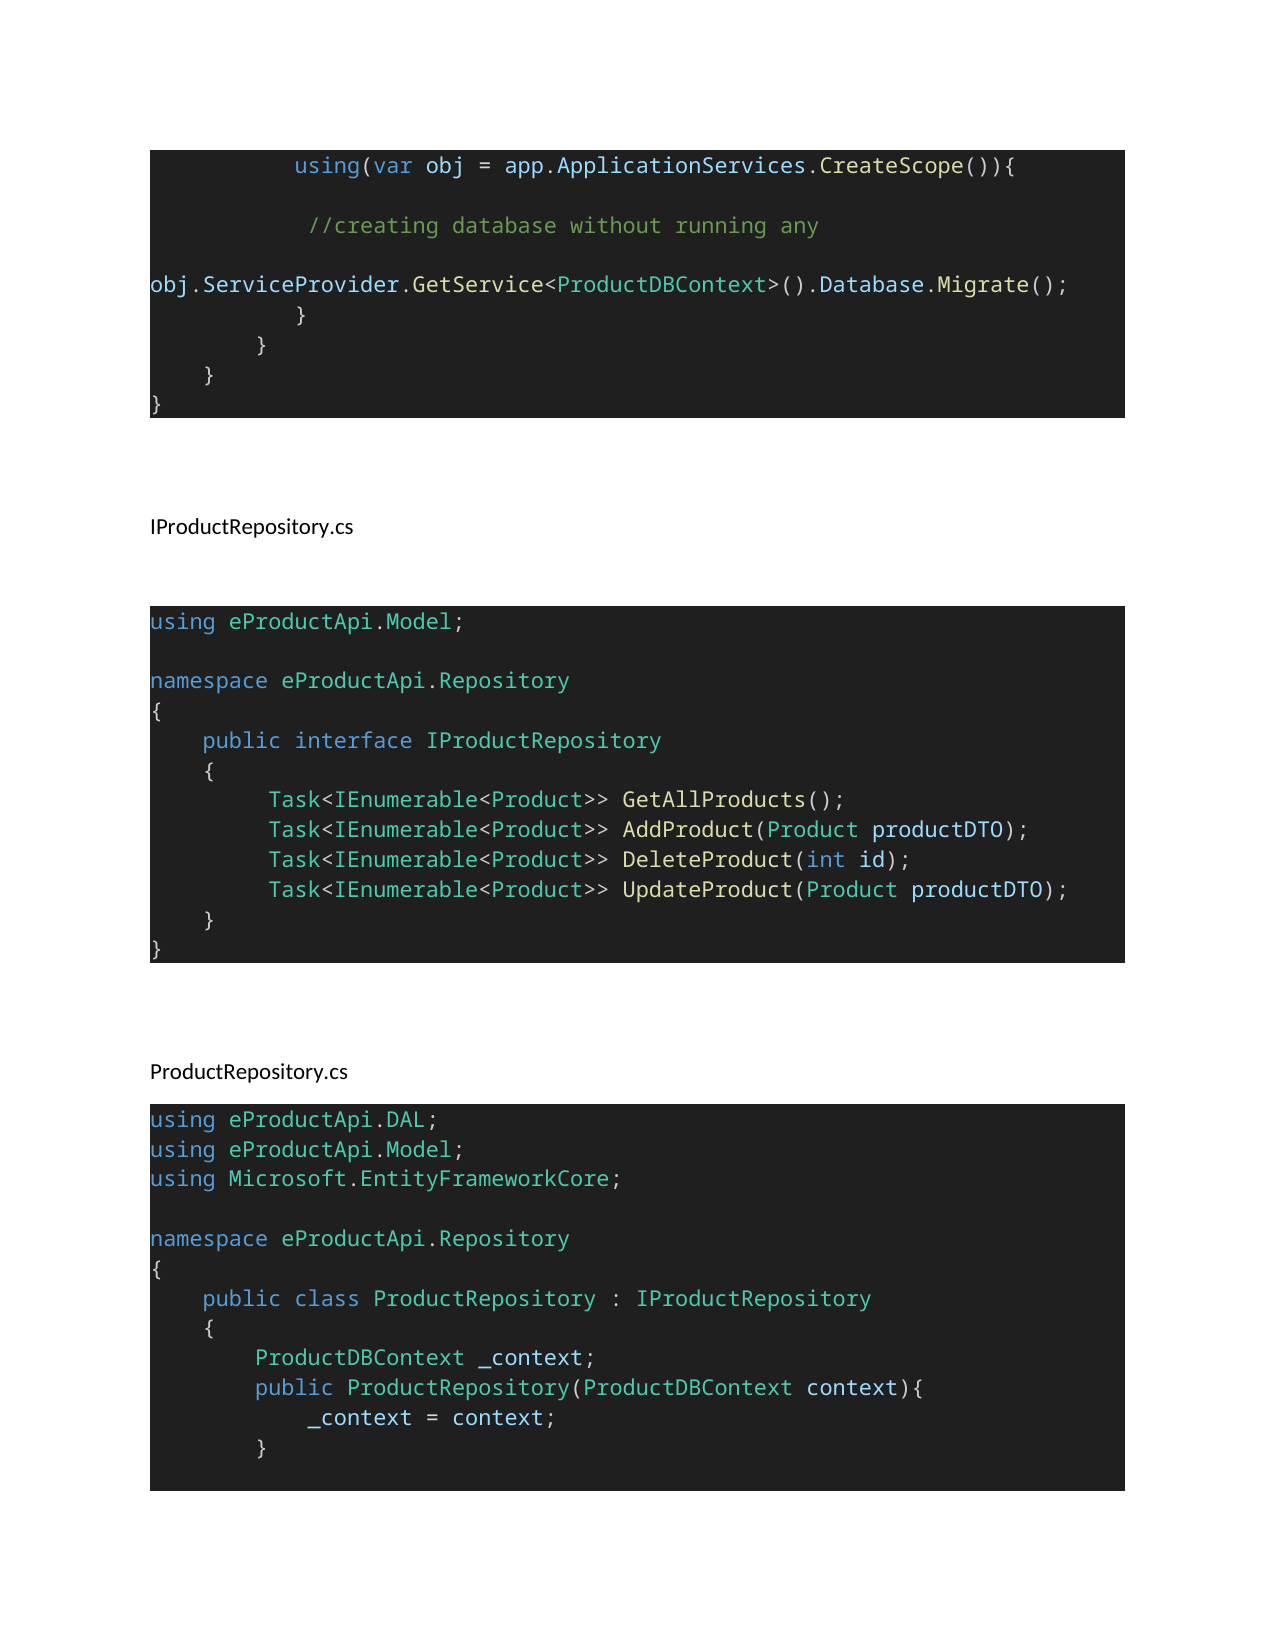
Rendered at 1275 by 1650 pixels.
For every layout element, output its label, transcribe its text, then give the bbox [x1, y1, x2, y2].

text IProductRepository.cs [150, 512, 1125, 540]
text { [150, 695, 1125, 725]
text } [150, 358, 1125, 388]
text Task<IEnumerable<Product>> UpdateProduct(Product productDTO); [150, 874, 1125, 903]
text obj.ServiceProvider.GetService<ProductDBContext>().Database.Migrate(); [150, 239, 1125, 299]
text Task<IEnumerable<Product>> DeleteProduct(int id); [150, 844, 1125, 874]
text ProductRepository.cs [150, 1057, 1125, 1085]
text { [150, 1253, 1125, 1282]
text Task<IEnumerable<Product>> GetAllProducts(); [150, 784, 1125, 814]
text } [150, 933, 1125, 963]
text ProductDBContext _context; [150, 1342, 1125, 1372]
text public class ProductRepository : IProductRepository [150, 1282, 1125, 1312]
text } [150, 1431, 1125, 1461]
text public interface IProductRepository [150, 725, 1125, 754]
text using(var obj = app.ApplicationServices.CreateScope()){ [150, 150, 1125, 180]
text } [150, 388, 1125, 418]
text //creating database without running any [150, 209, 1125, 239]
text _context = context; [150, 1402, 1125, 1431]
text using eProductApi.Model; [150, 1133, 1125, 1163]
text using eProductApi.Model; [150, 606, 1125, 635]
text Task<IEnumerable<Product>> AddProduct(Product productDTO); [150, 814, 1125, 844]
text } [150, 903, 1125, 933]
text } [150, 329, 1125, 358]
text { [150, 754, 1125, 784]
text namespace eProductApi.Repository [150, 665, 1125, 695]
text namespace eProductApi.Repository [150, 1223, 1125, 1253]
text public ProductRepository(ProductDBContext context){ [150, 1372, 1125, 1402]
text } [150, 299, 1125, 329]
text using eProductApi.DAL; [150, 1104, 1125, 1133]
text using Microsoft.EntityFrameworkCore; [150, 1163, 1125, 1193]
text { [150, 1312, 1125, 1342]
